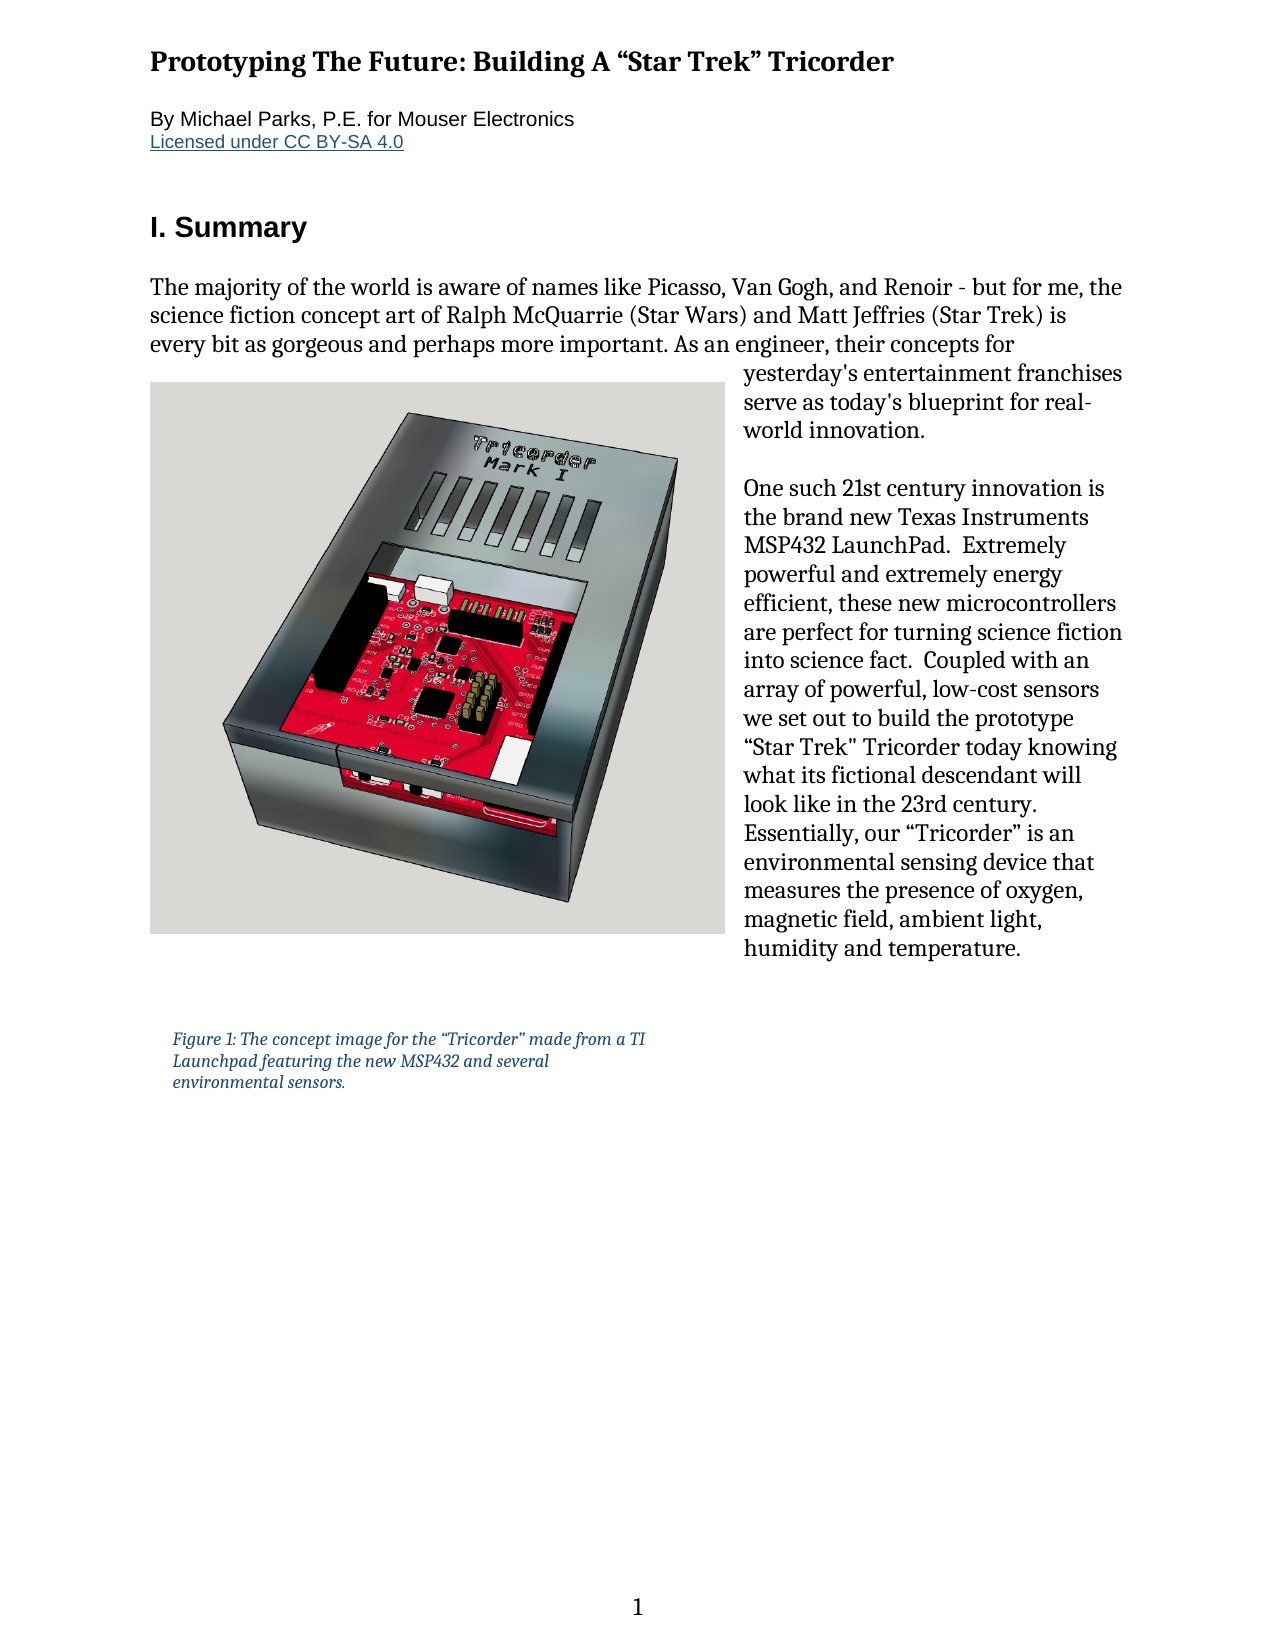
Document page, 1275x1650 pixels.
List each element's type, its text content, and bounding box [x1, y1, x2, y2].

text I. Summary [150, 210, 1125, 244]
picture [150, 382, 725, 934]
text The majority of the world is aware of names like Picasso, Van Gogh, and Renoir - but for me, the science fiction concept art of Ralph McQuarrie (Star Wars) and Matt Jeffries (Star Trek) is every bit as gorgeous and perhaps more important. As an engineer, their concepts for yesterday's entertainment franchises serve as today's blueprint for real-world innovation. [150, 273, 1125, 445]
